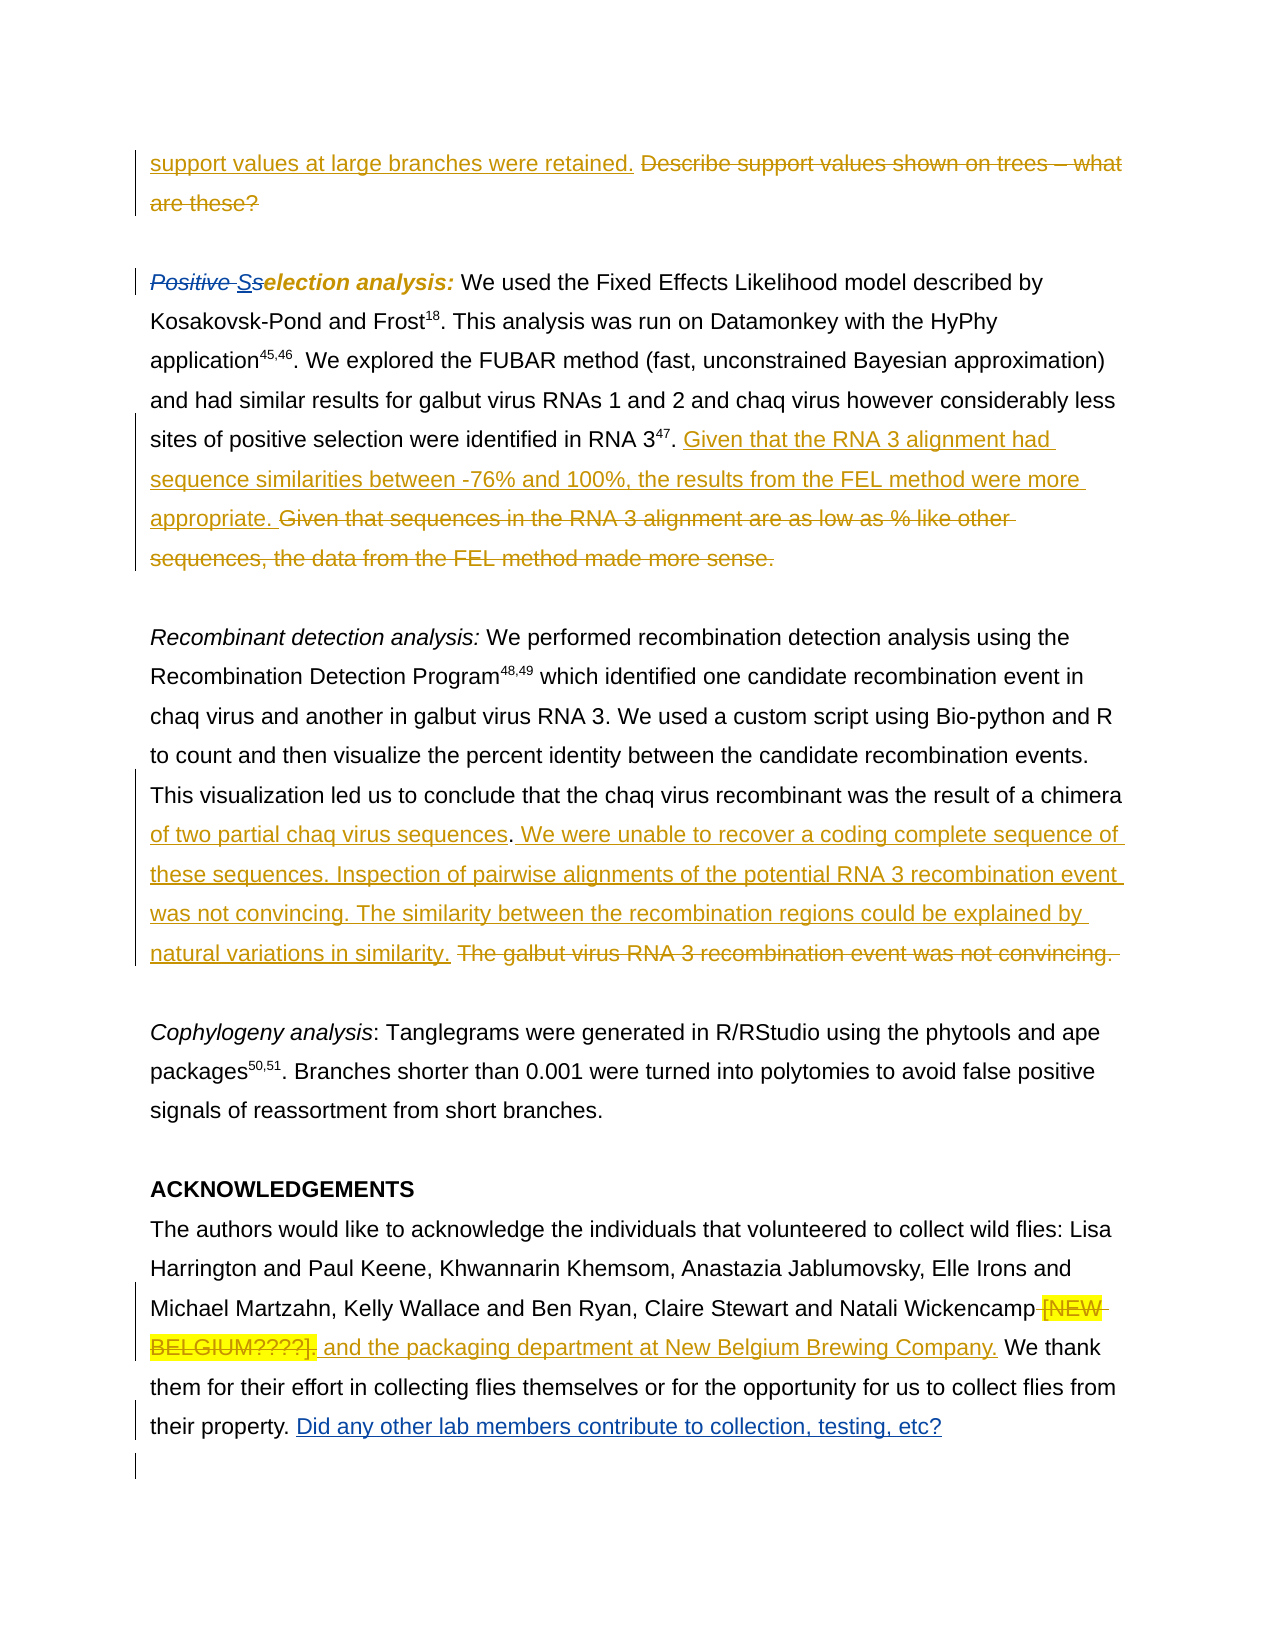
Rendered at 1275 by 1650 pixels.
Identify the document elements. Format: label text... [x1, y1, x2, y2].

text ACKNOWLEDGEMENTS [150, 1176, 1125, 1203]
text Recombinant detection analysis: We performed recombination detection analysis using the Recombination Detection Program which identified one candidate recombination event in chaq virus and another in galbut virus RNA 3. We used a custom script using Bio-python and R to count and then visualize the percent identity between the candidate recombination events. This visualization led us to conclude that the chaq virus recombinant was the result of a chimera. [150, 624, 1125, 966]
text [150, 150, 1125, 216]
text election analysis: We used the Fixed Effects Likelihood model described by Kosakovsk-Pond and Frost. This analysis was run on Datamonkey with the HyPhy application. We explored the FUBAR method (fast, unconstrained Bayesian approximation) and had similar results for galbut virus RNAs 1 and 2 and chaq virus however considerably less sites of positive selection were identified in RNA 3. [150, 268, 1125, 571]
text Cophylogeny analysis: Tanglegrams were generated in R/RStudio using the phytools and ape packages. Branches shorter than 0.001 were turned into polytomies to avoid false positive signals of reassortment from short branches. [150, 1018, 1125, 1124]
text The authors would like to acknowledge the individuals that volunteered to collect wild flies: Lisa Harrington and Paul Keene, Khwannarin Khemsom, Anastazia Jablumovsky, Elle Irons and Michael Martzahn, Kelly Wallace and Ben Ryan, Claire Stewart and Natali Wickencamp We thank them for their effort in collecting flies themselves or for the opportunity for us to collect flies from their property. [150, 1216, 1125, 1440]
